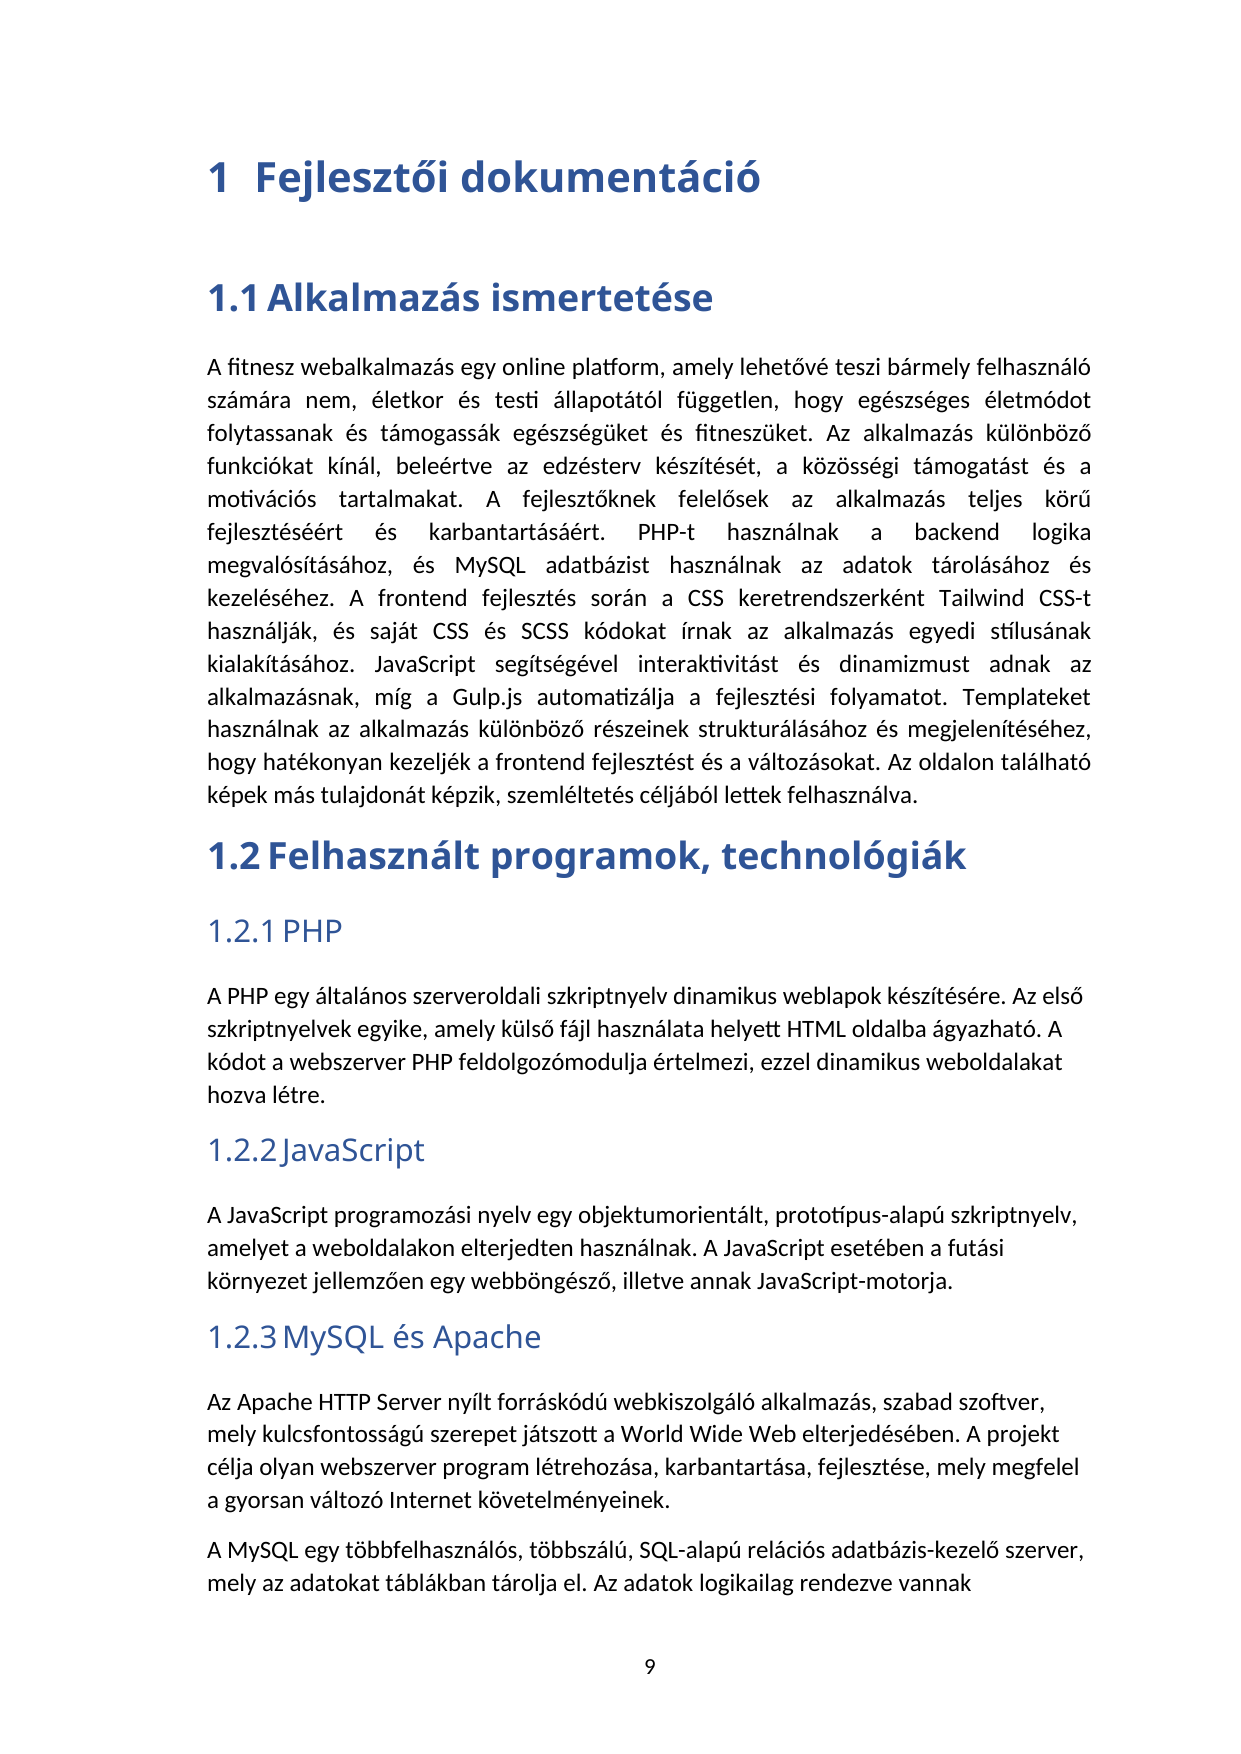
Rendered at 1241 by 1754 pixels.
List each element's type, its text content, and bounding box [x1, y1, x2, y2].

subtitle Fejlesztői dokumentáció [207, 148, 1092, 204]
text A fitnesz webalkalmazás egy online platform, amely lehetővé teszi bármely felhasználó számára nem, életkor és testi állapotától független, hogy egészséges életmódot folytassanak és támogassák egészségüket és fitneszüket. Az alkalmazás különböző funkciókat kínál, beleértve az edzésterv készítését, a közösségi támogatást és a motivációs tartalmakat. A fejlesztőknek felelősek az alkalmazás teljes körű fejlesztéséért és karbantartásáért. PHP-t használnak a backend logika megvalósításához, és MySQL adatbázist használnak az adatok tárolásához és kezeléséhez. A frontend fejlesztés során a CSS keretrendszerként Tailwind CSS-t használják, és saját CSS és SCSS kódokat írnak az alkalmazás egyedi stílusának kialakításához. JavaScript segítségével interaktivitást és dinamizmust adnak az alkalmazásnak, míg a Gulp.js automatizálja a fejlesztési folyamatot. Templateket használnak az alkalmazás különböző részeinek strukturálásához és megjelenítéséhez, hogy hatékonyan kezeljék a frontend fejlesztést és a változásokat. Az oldalon található képek más tulajdonát képzik, szemléltetés céljából lettek felhasználva. [207, 352, 1092, 810]
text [207, 1534, 1092, 1597]
subtitle PHP [207, 909, 1092, 952]
text A JavaScript programozási nyelv egy objektumorientált, prototípus-alapú szkriptnyelv, amelyet a weboldalakon elterjedten használnak. A JavaScript esetében a futási környezet jellemzően egy webböngésző, illetve annak JavaScript-motorja. [207, 1199, 1092, 1296]
subtitle Felhasznált programok, technológiák [207, 829, 1092, 880]
subtitle JavaScript [207, 1128, 1092, 1171]
subtitle MySQL és Apache [207, 1315, 1092, 1357]
text Az Apache HTTP Server nyílt forráskódú webkiszolgáló alkalmazás, szabad szoftver, mely kulcsfontosságú szerepet játszott a World Wide Web elterjedésében. A projekt célja olyan webszerver program létrehozása, karbantartása, fejlesztése, mely megfelel a gyorsan változó Internet követelményeinek. [207, 1386, 1092, 1515]
text A PHP egy általános szerveroldali szkriptnyelv dinamikus weblapok készítésére. Az első szkriptnyelvek egyike, amely külső fájl használata helyett HTML oldalba ágyazható. A kódot a webszerver PHP feldolgozómodulja értelmezi, ezzel dinamikus weboldalakat hozva létre. [207, 980, 1092, 1109]
subtitle Alkalmazás ismertetése [207, 271, 1092, 322]
